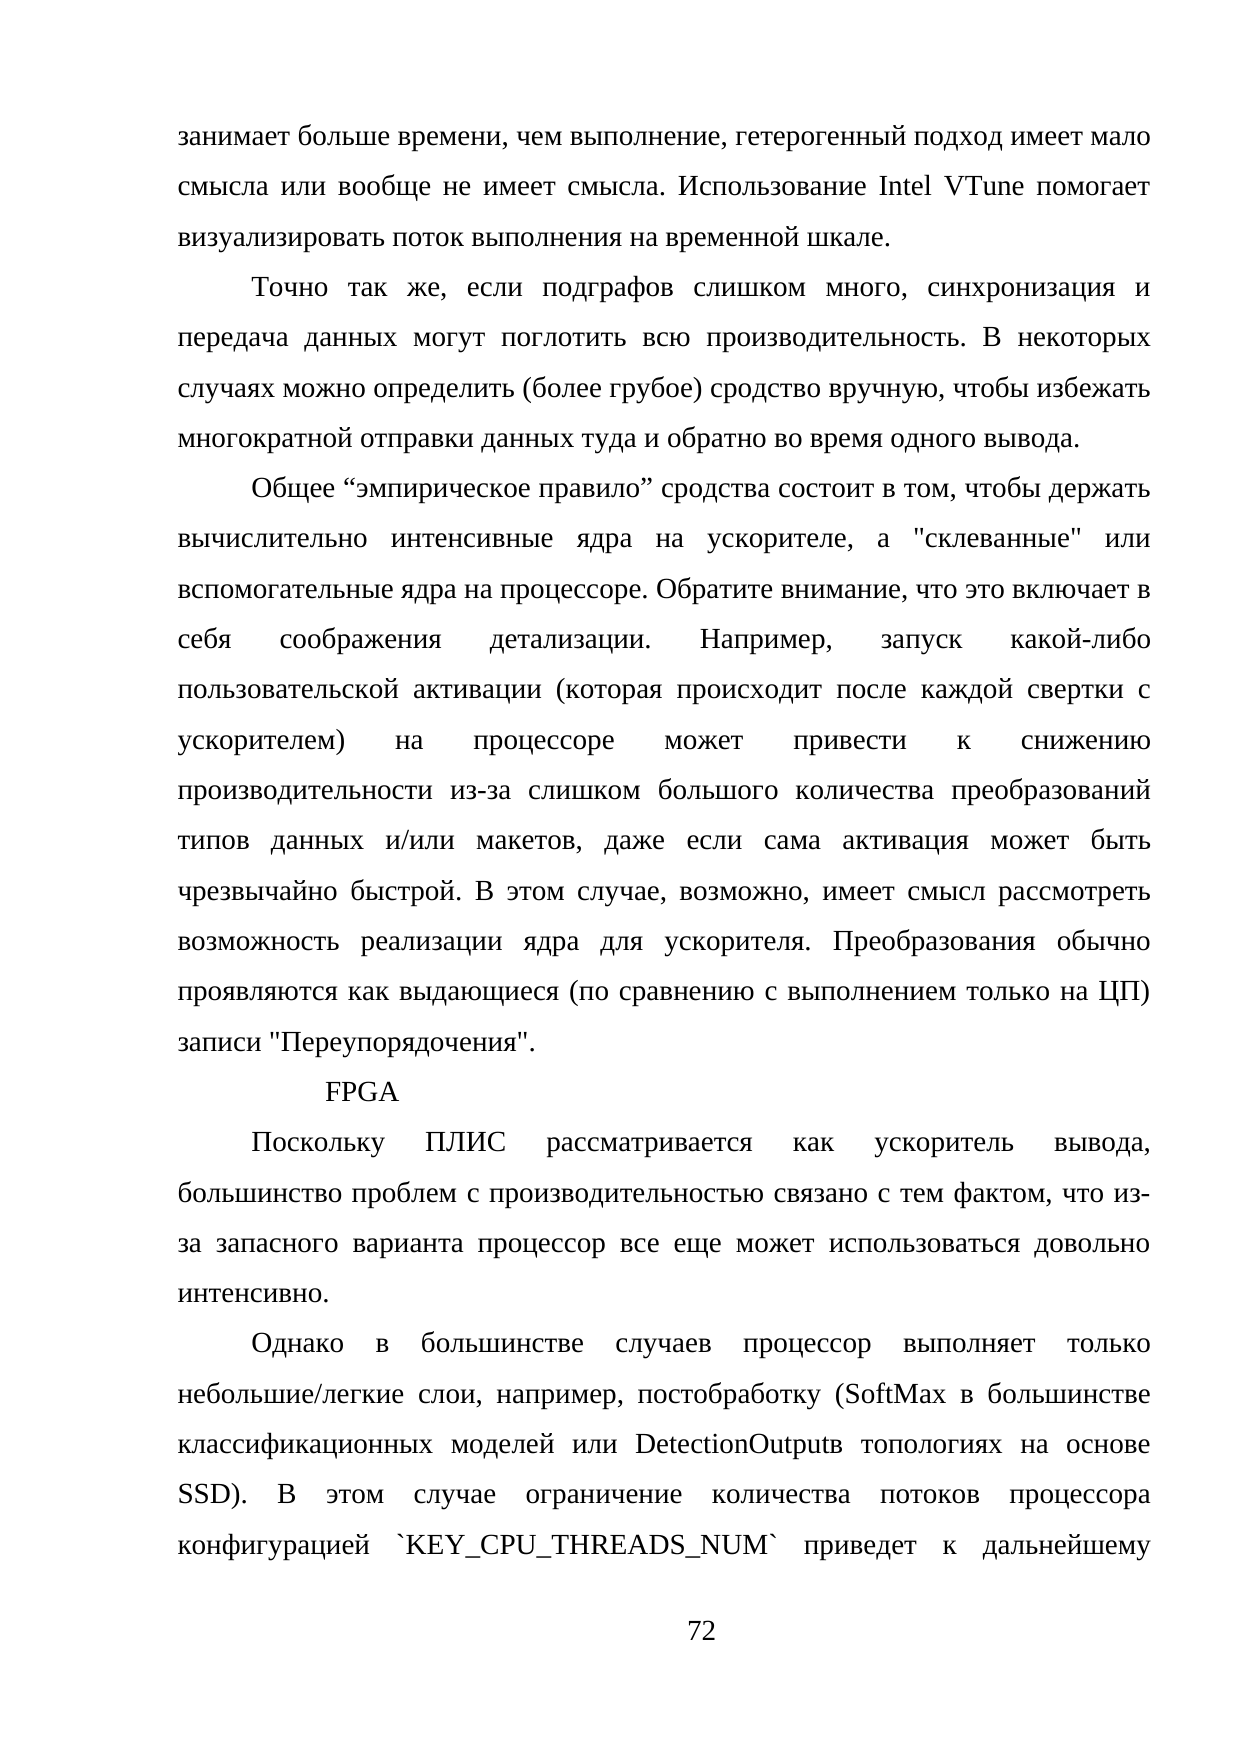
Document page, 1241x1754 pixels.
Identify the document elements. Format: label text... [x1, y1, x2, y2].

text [177, 1326, 1152, 1560]
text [177, 118, 1152, 252]
text Точно так же, если подграфов слишком много, синхронизация и передача данных могут поглотить всю производительность. В некоторых случаях можно определить (более грубое) сродство вручную, чтобы избежать многократной отправки данных туда и обратно во время одного вывода. [177, 269, 1152, 453]
text Общее “эмпирическое правило” сродства состоит в том, чтобы держать вычислительно интенсивные ядра на ускорителе, а "склеванные" или вспомогательные ядра на процессоре. Обратите внимание, что это включает в себя соображения детализации. Например, запуск какой-либо пользовательской активации (которая происходит после каждой свертки с ускорителем) на процессоре может привести к снижению производительности из-за слишком большого количества преобразований типов данных и/или макетов, даже если сама активация может быть чрезвычайно быстрой. В этом случае, возможно, имеет смысл рассмотреть возможность реализации ядра для ускорителя. Преобразования обычно проявляются как выдающиеся (по сравнению с выполнением только на ЦП) записи "Переупорядочения". [177, 470, 1152, 1057]
text Поскольку ПЛИС рассматривается как ускоритель вывода, большинство проблем с производительностью связано с тем фактом, что из-за запасного варианта процессор все еще может использоваться довольно интенсивно. [177, 1124, 1152, 1309]
text FPGA [177, 1074, 1152, 1108]
